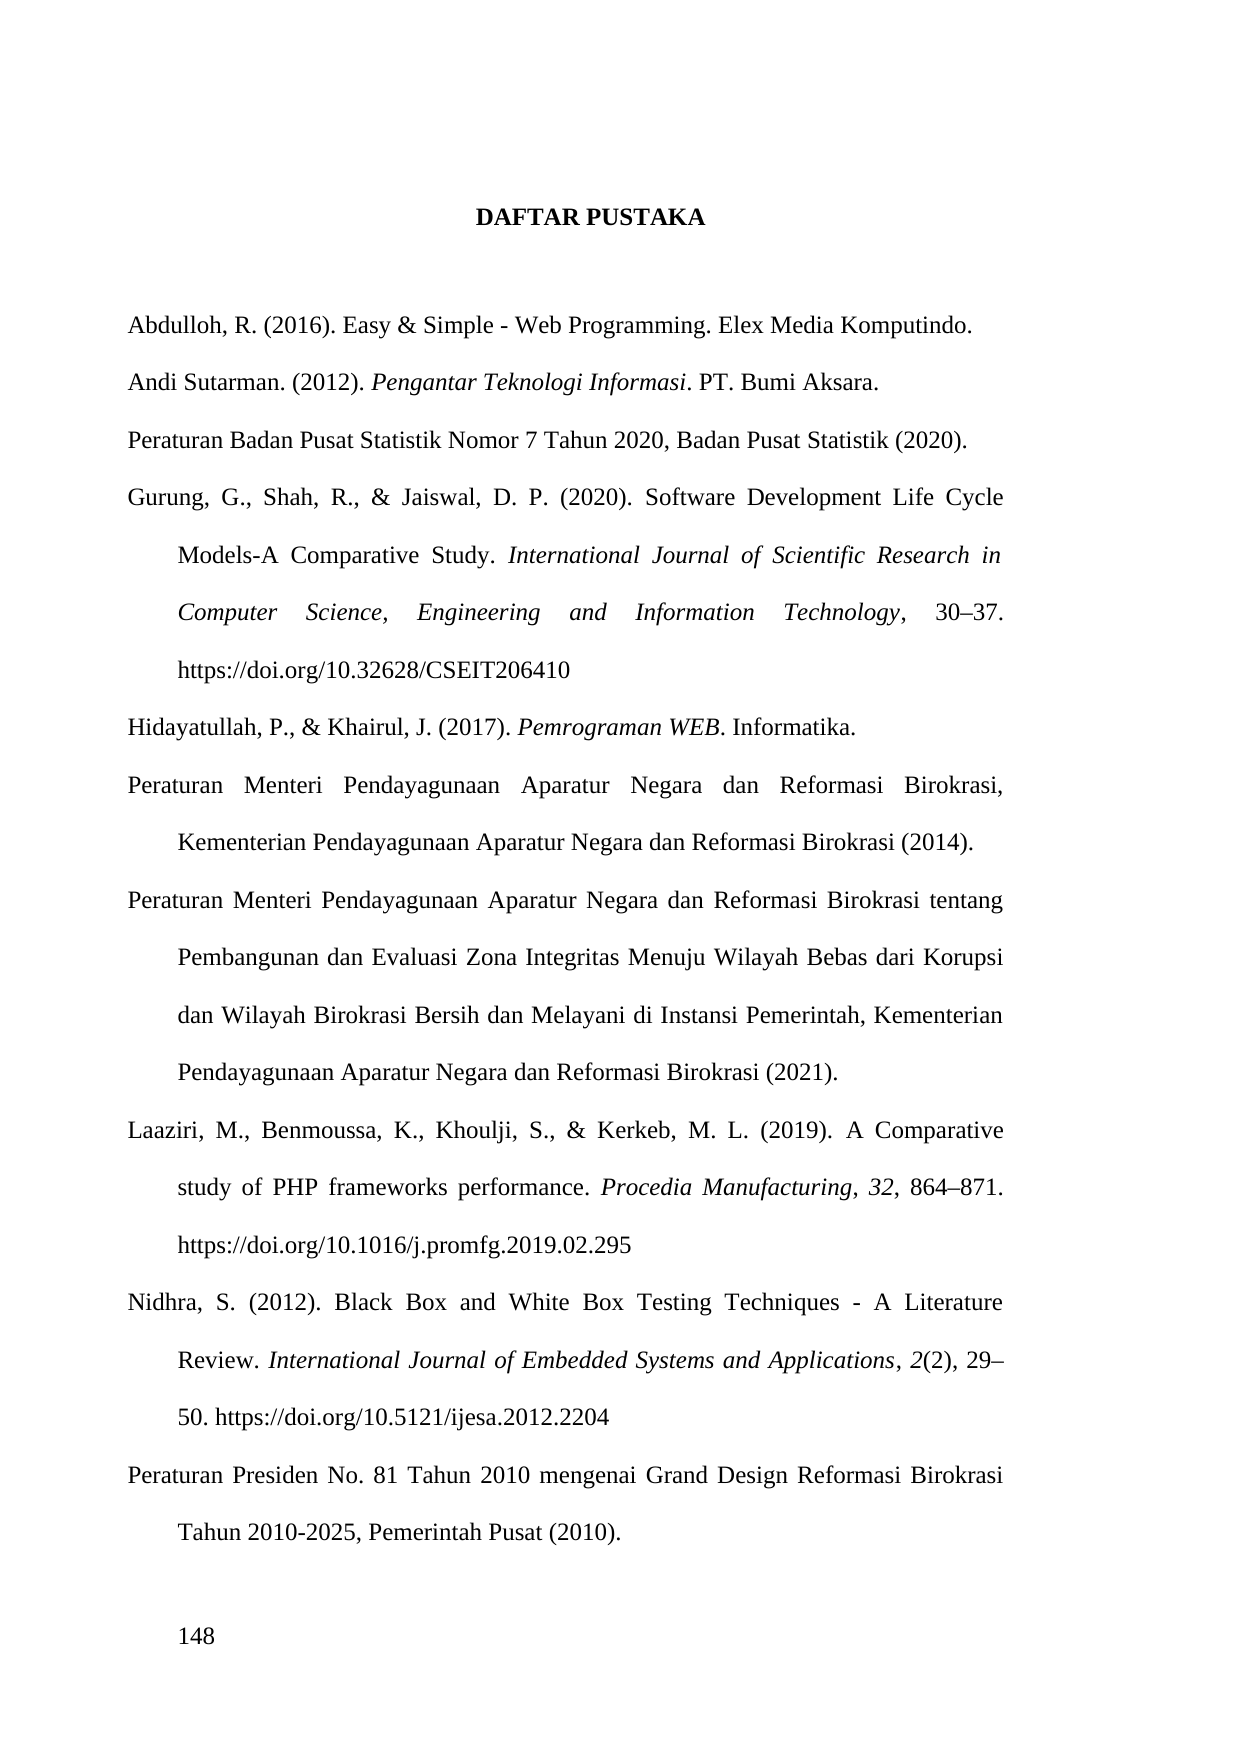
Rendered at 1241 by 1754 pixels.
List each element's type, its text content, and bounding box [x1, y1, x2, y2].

text DAFTAR PUSTAKA [177, 202, 1004, 231]
